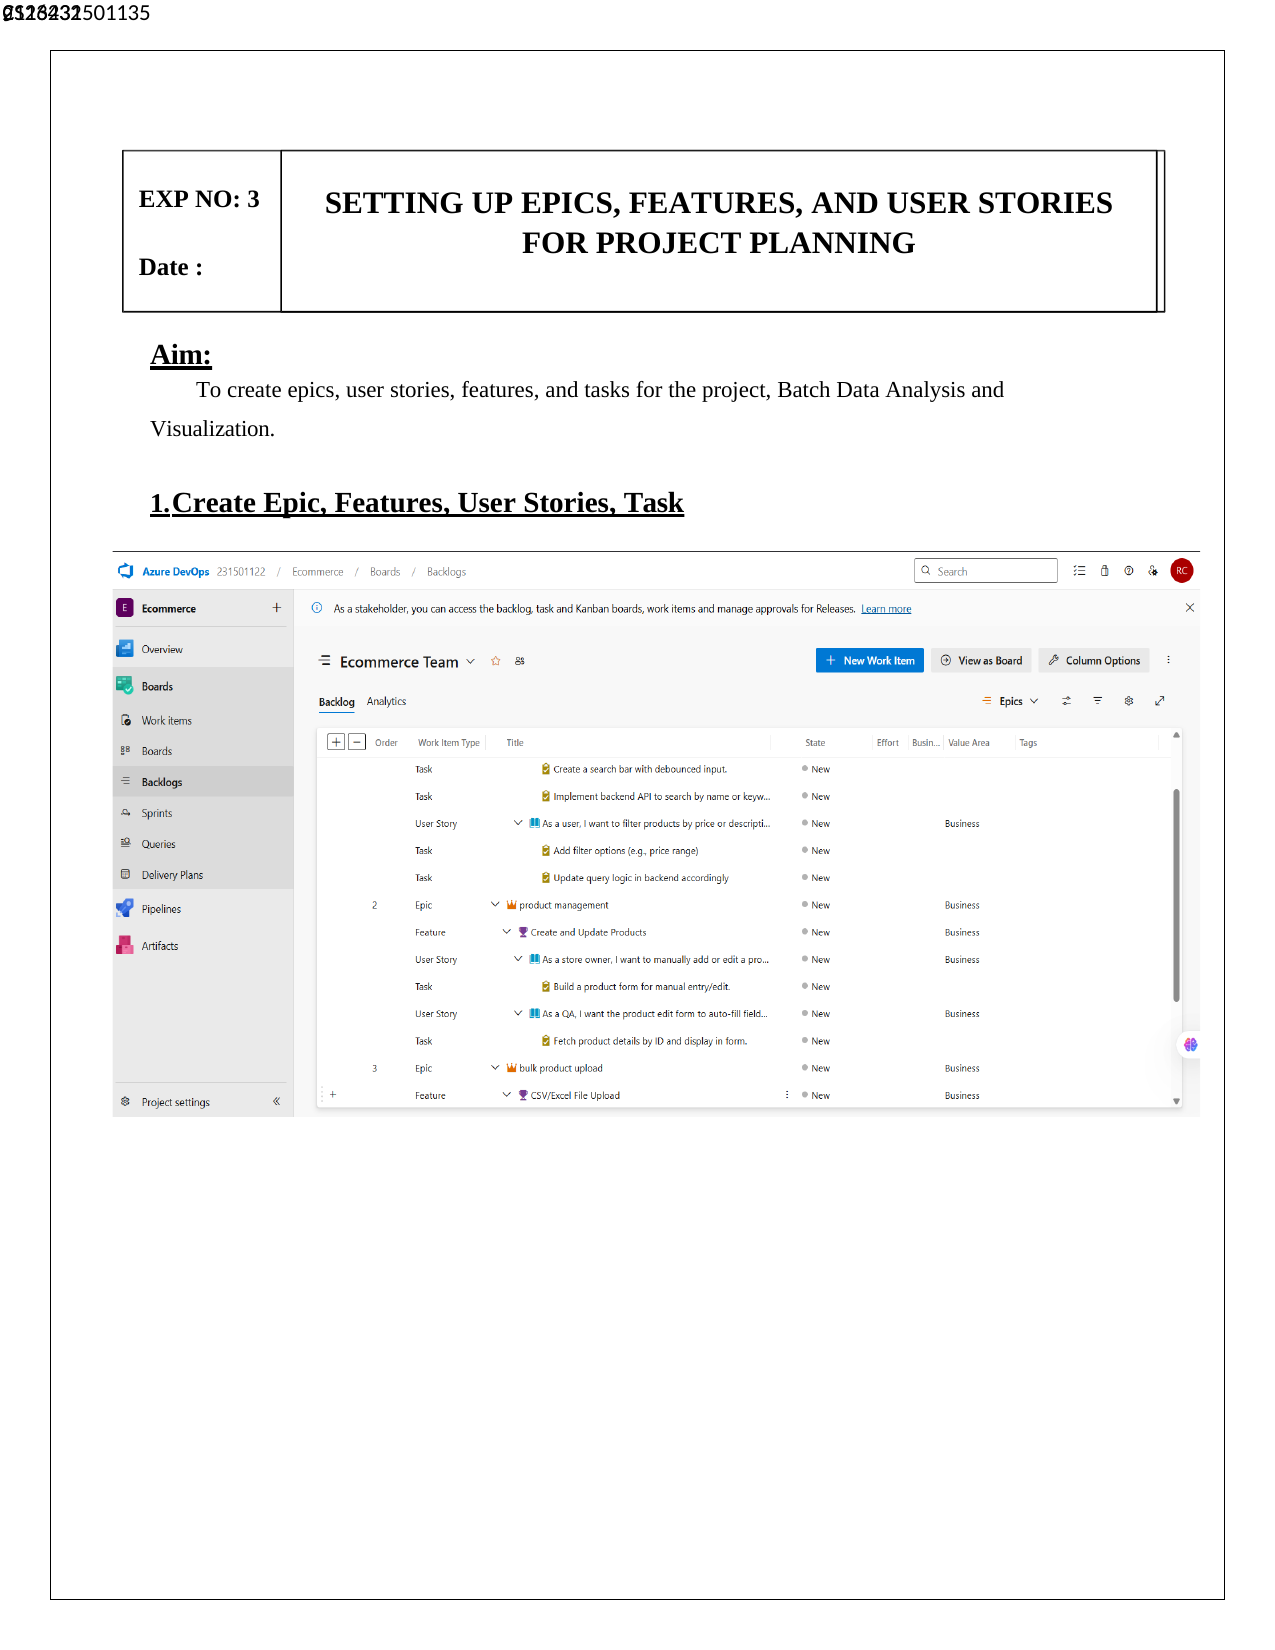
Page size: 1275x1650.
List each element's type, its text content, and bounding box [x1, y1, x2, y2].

text To create epics, user stories, features, and tasks for the project, Batch Data Analysis and Visualization. [150, 376, 1120, 441]
picture [112, 551, 1200, 1117]
subtitle Aim: [150, 337, 1200, 371]
list Create Epic, Features, User Stories, Task [150, 485, 1200, 518]
